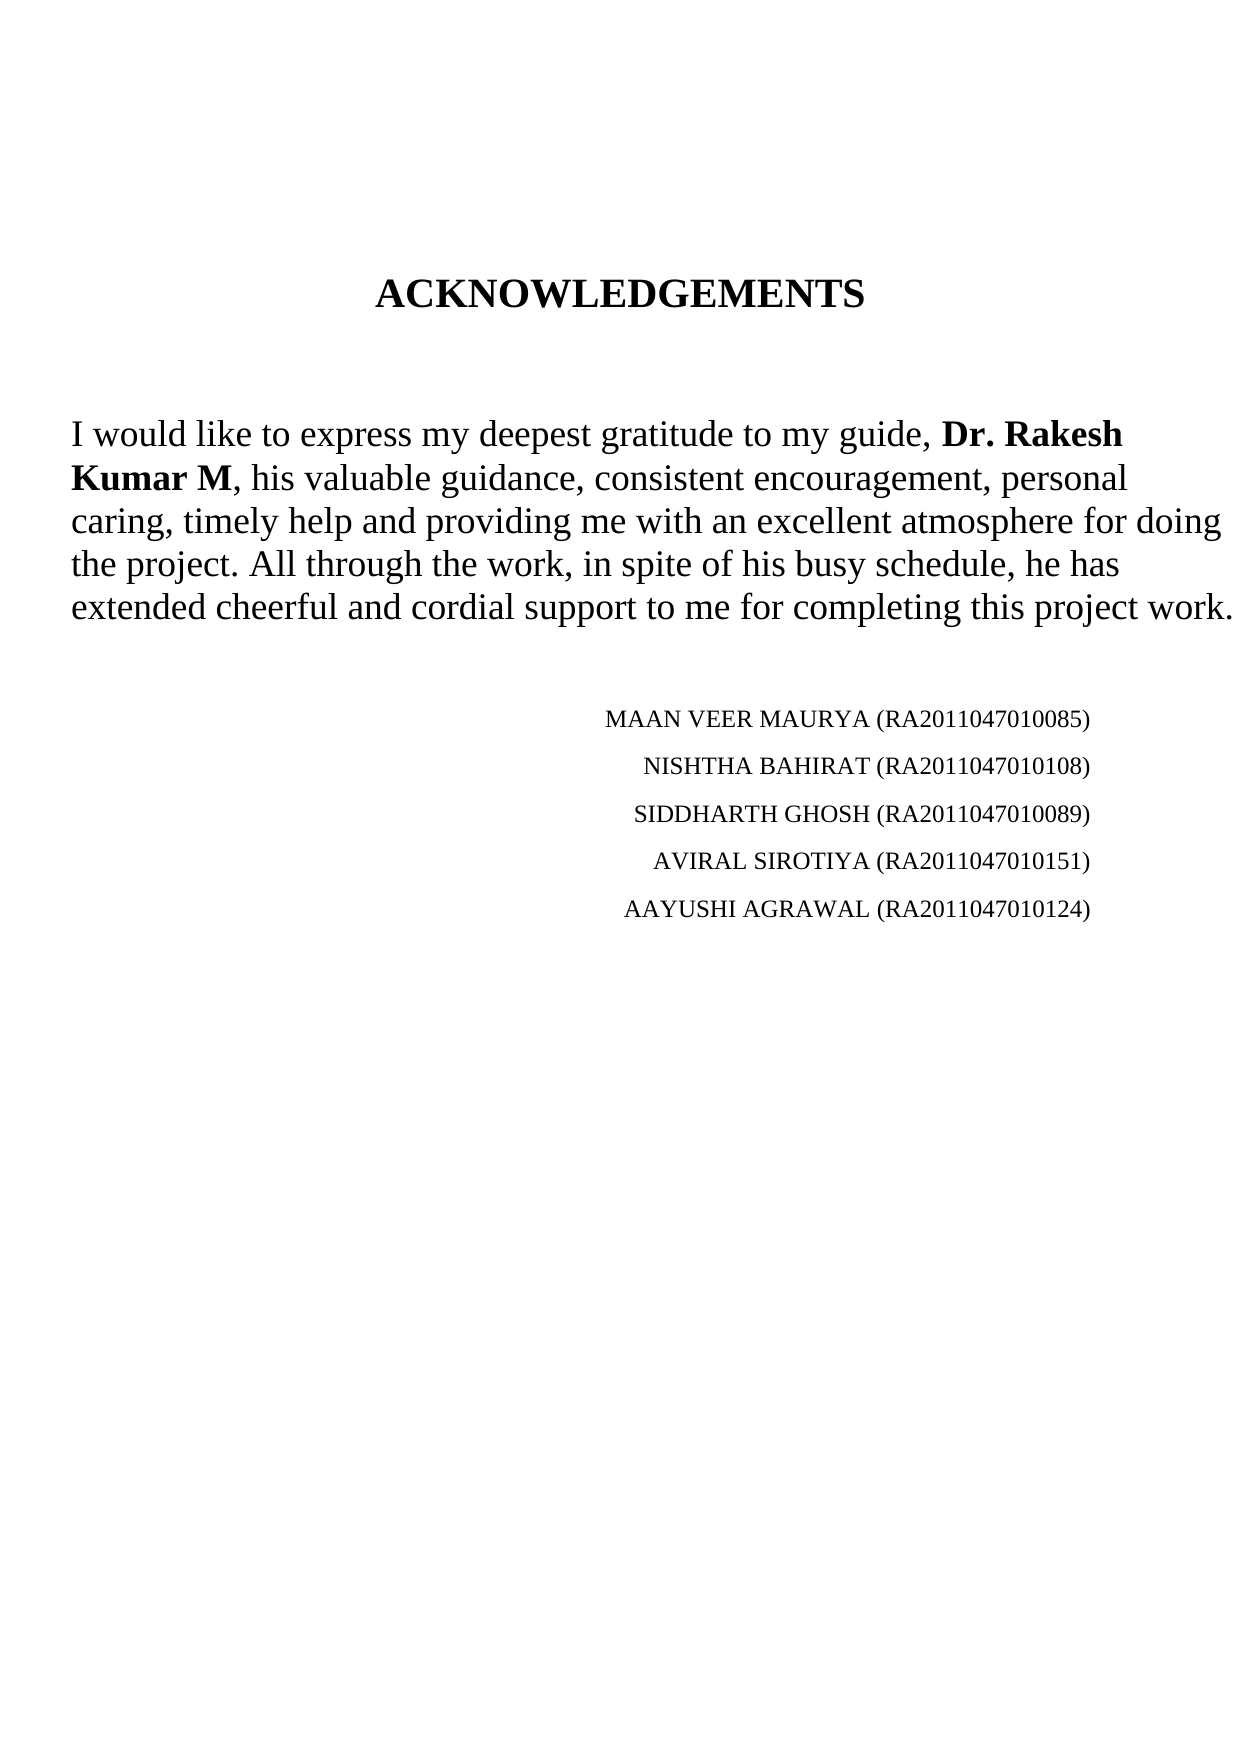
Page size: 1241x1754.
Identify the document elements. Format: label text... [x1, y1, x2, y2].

text MAAN VEER MAURYA (RA2011047010085) NISHTHA BAHIRAT (RA2011047010108) SIDDHARTH GHOSH (RA2011047010089) AVIRAL SIROTIYA (RA2011047010151) AAYUSHI AGRAWAL (RA2011047010124) [605, 704, 1090, 922]
subtitle ACKNOWLEDGEMENTS [149, 268, 1092, 316]
text I would like to express my deepest gratitude to my guide, Dr. Rakesh Kumar M, his valuable guidance, consistent encouragement, personal caring, timely help and providing me with an excellent atmosphere for doing the project. All through the work, in spite of his busy schedule, he has extended cheerful and cordial support to me for completing this project work. [71, 412, 1240, 627]
